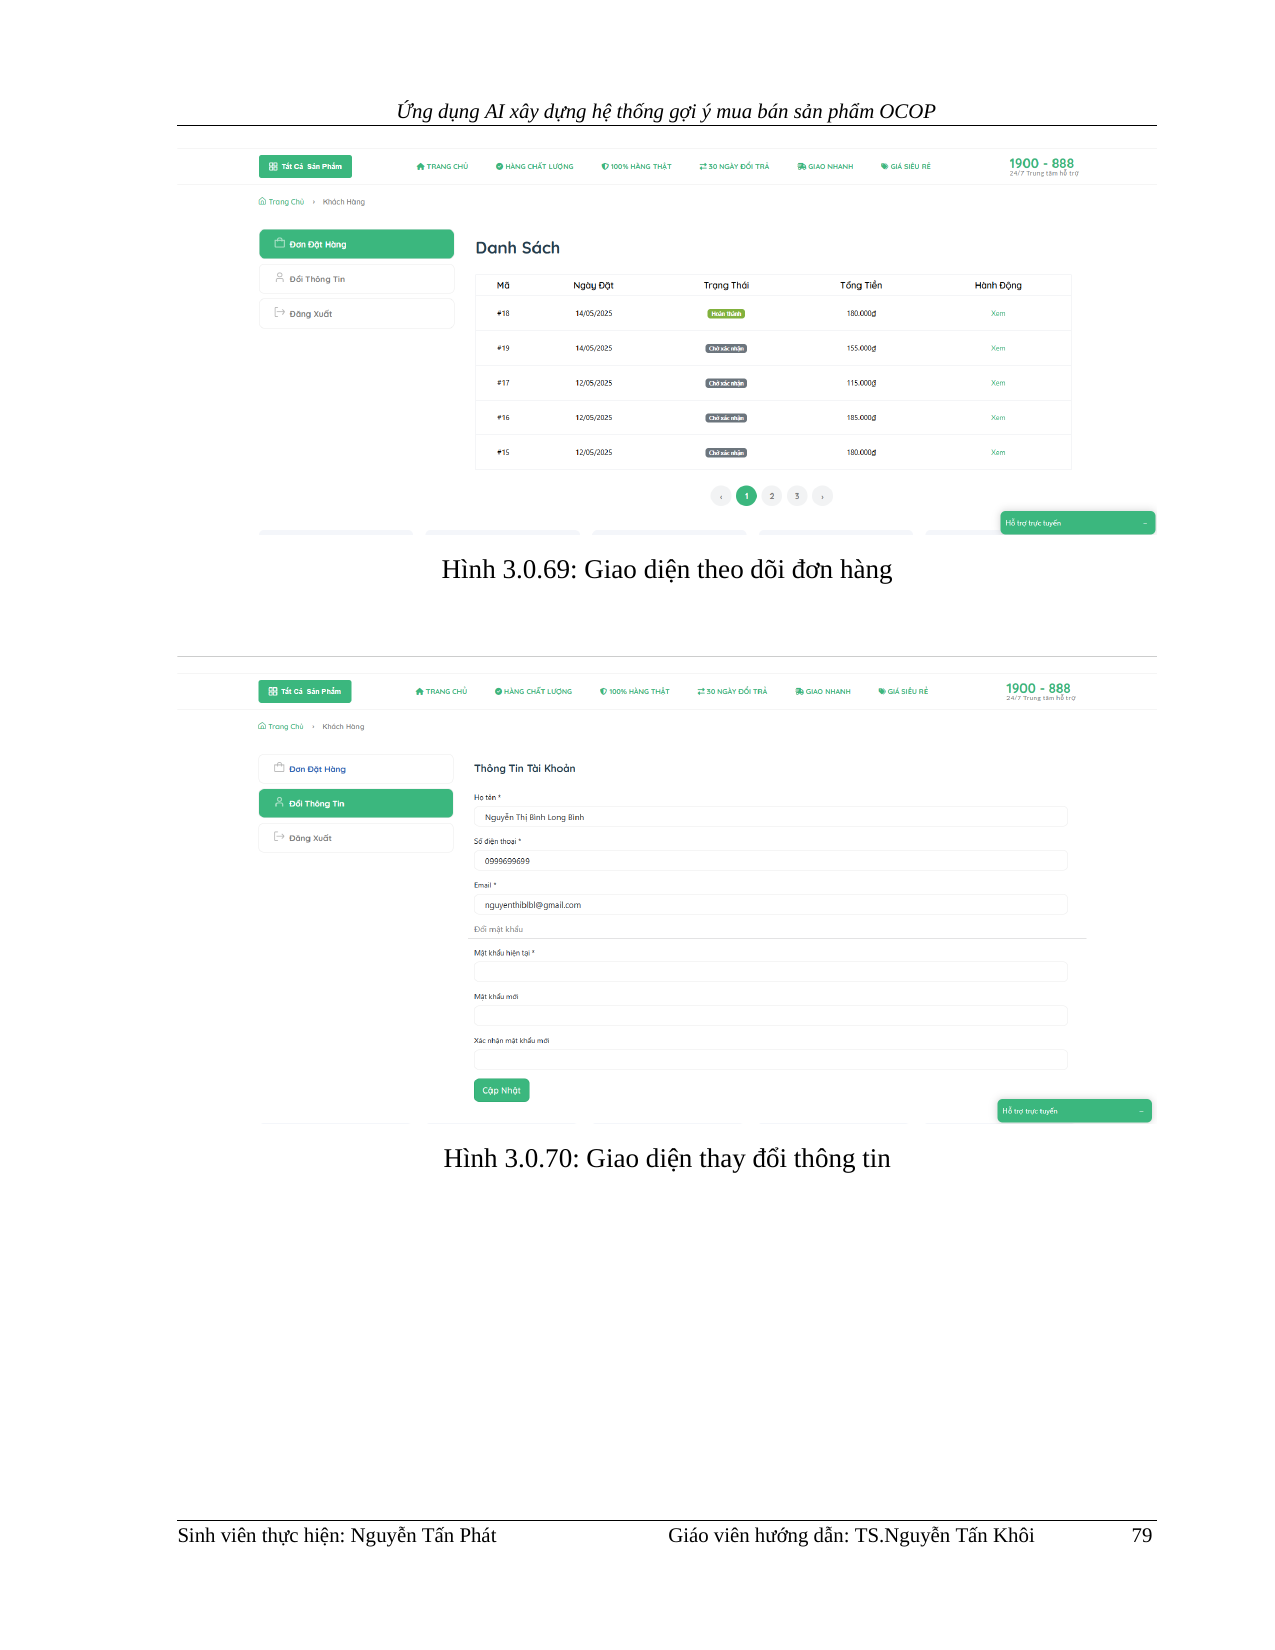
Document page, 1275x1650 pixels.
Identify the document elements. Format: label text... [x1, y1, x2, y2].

picture [177, 656, 1157, 1124]
picture [177, 147, 1157, 535]
